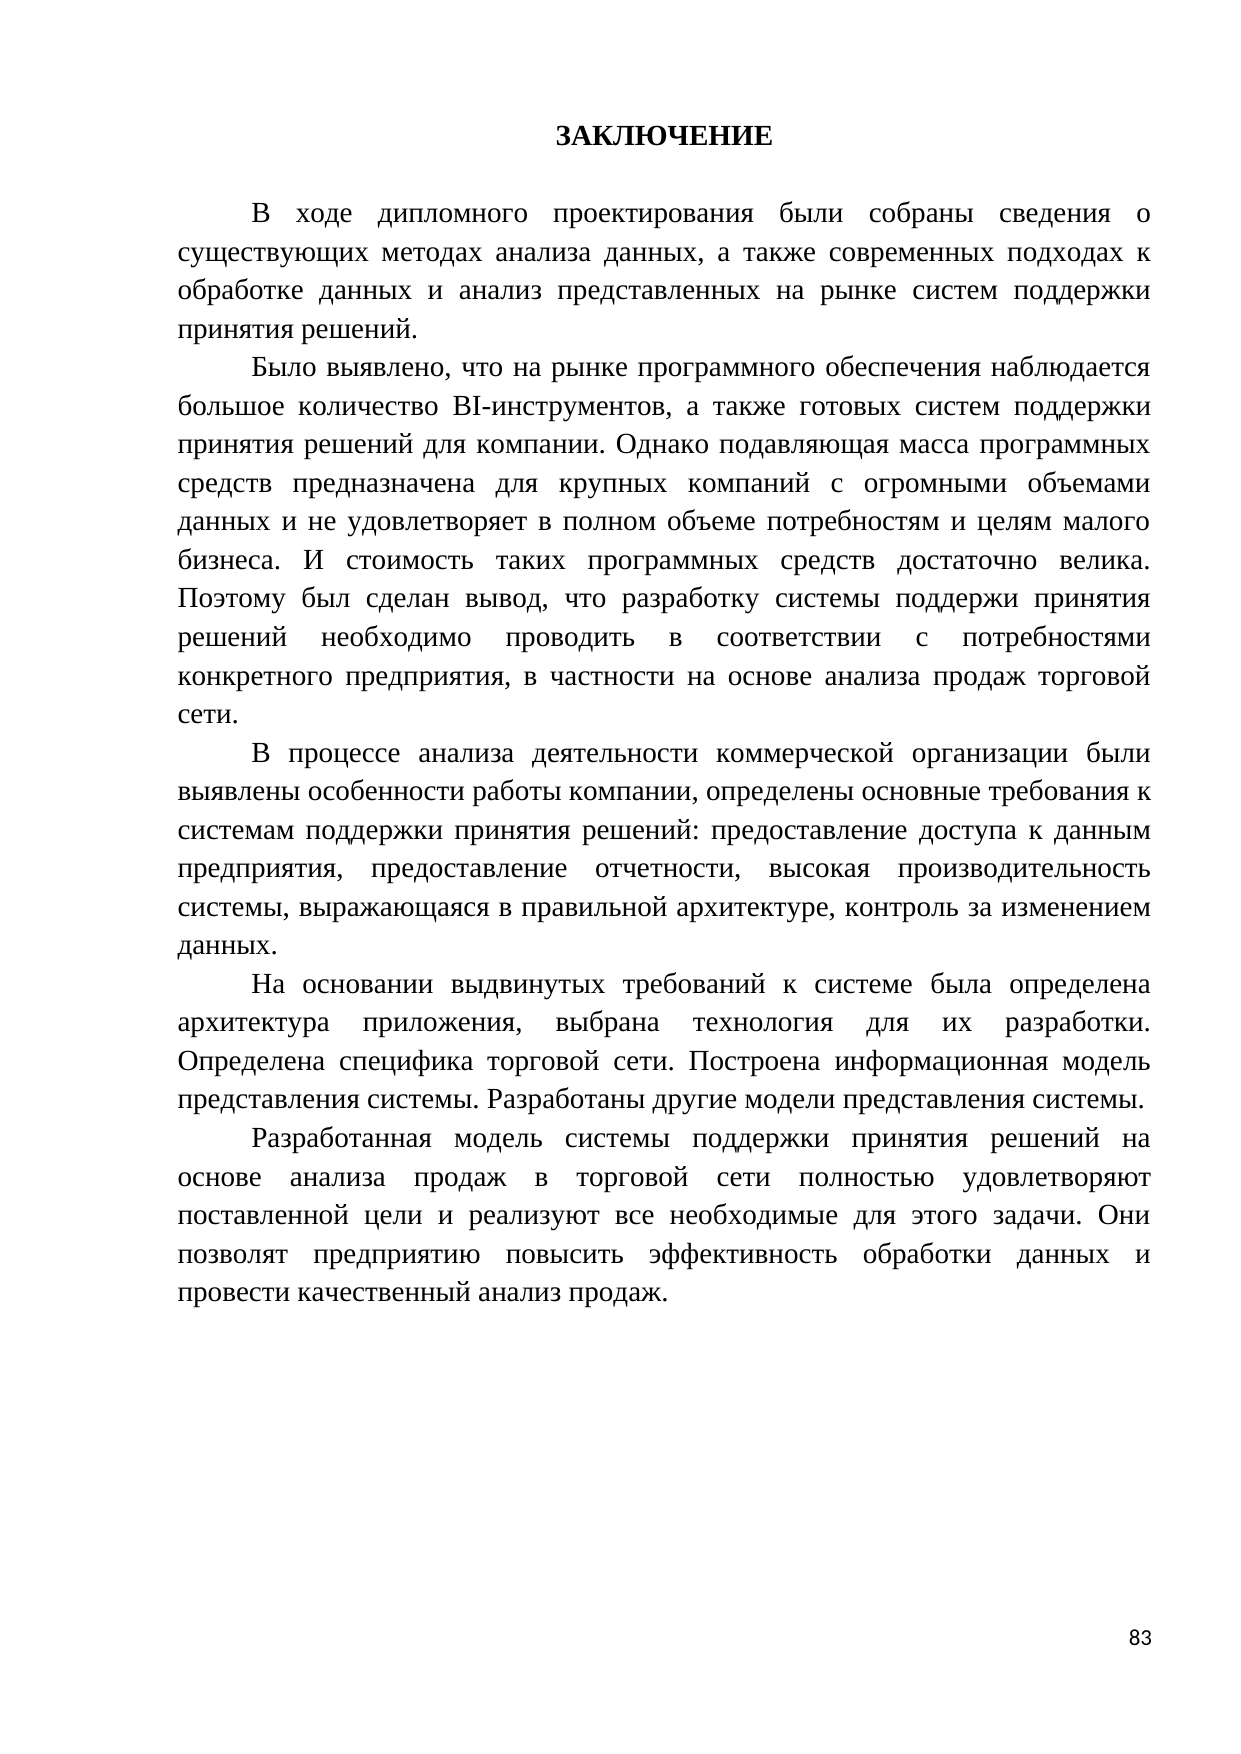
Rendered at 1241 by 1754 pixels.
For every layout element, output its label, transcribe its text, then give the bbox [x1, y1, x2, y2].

text Было выявлено, что на рынке программного обеспечения наблюдается большое количество BI-инструментов, а также готовых систем поддержки принятия решений для компании. Однако подавляющая масса программных средств предназначена для крупных компаний с огромными объемами данных и не удовлетворяет в полном объеме потребностям и целям малого бизнеса. И стоимость таких программных средств достаточно велика. Поэтому был сделан вывод, что разработку системы поддержи принятия решений необходимо проводить в соответствии с потребностями конкретного предприятия, в частности на основе анализа продаж торговой сети. [177, 349, 1152, 730]
text На основании выдвинутых требований к системе была определена архитектура приложения, выбрана технология для их разработки. Определена специфика торговой сети. Построена информационная модель представления системы. Разработаны другие модели представления системы. [177, 966, 1152, 1115]
text В ходе дипломного проектирования были собраны сведения о существующих методах анализа данных, а также современных подходах к обработке данных и анализ представленных на рынке систем поддержки принятия решений. [177, 195, 1152, 344]
text В процессе анализа деятельности коммерческой организации были выявлены особенности работы компании, определены основные требования к системам поддержки принятия решений: предоставление доступа к данным предприятия, предоставление отчетности, высокая производительность системы, выражающаяся в правильной архитектуре, контроль за изменением данных. [177, 735, 1152, 961]
text ЗАКЛЮЧЕНИЕ [177, 118, 1152, 152]
text Разработанная модель системы поддержки принятия решений на основе анализа продаж в торговой сети полностью удовлетворяют поставленной цели и реализуют все необходимые для этого задачи. Они позволят предприятию повысить эффективность обработки данных и провести качественный анализ продаж. [177, 1120, 1152, 1308]
